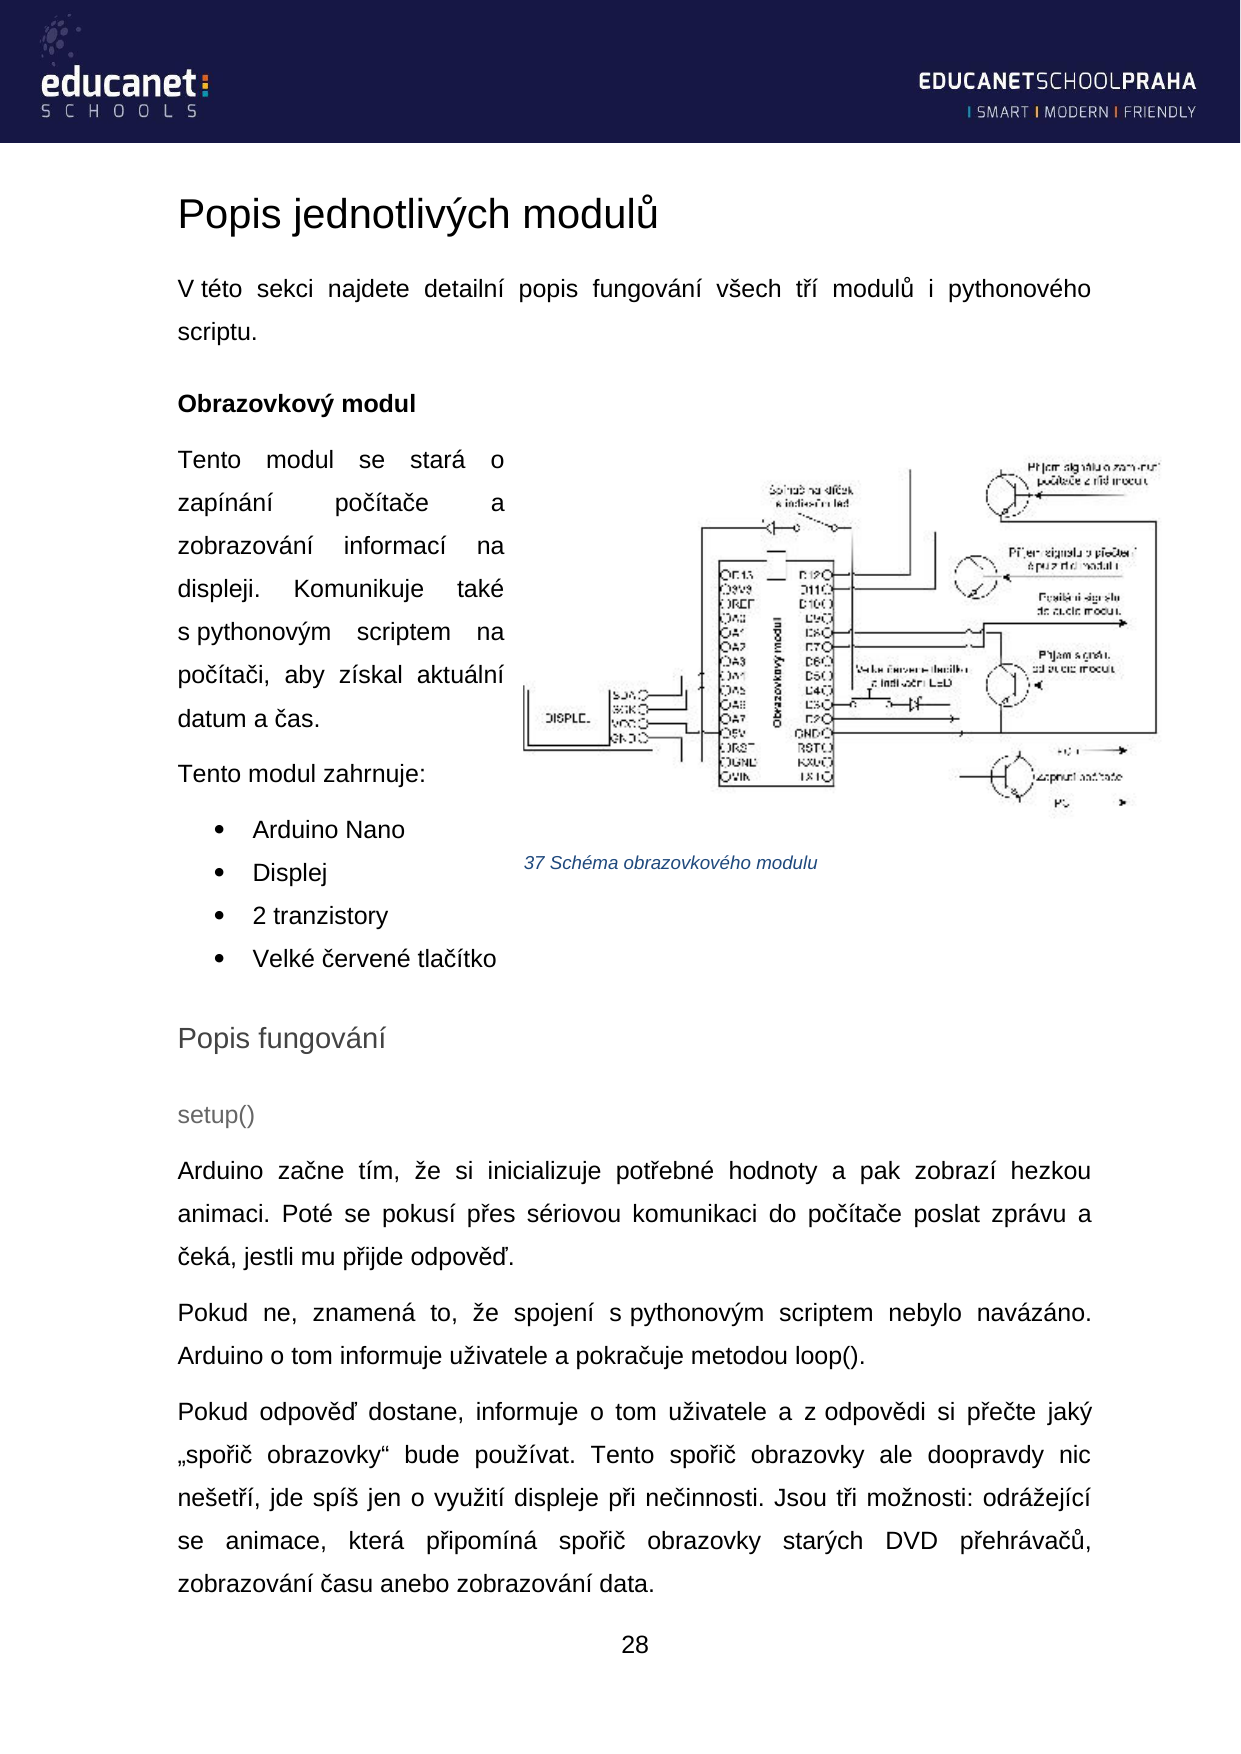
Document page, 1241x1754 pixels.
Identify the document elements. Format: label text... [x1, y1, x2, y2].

list Displej [215, 858, 1092, 887]
text Arduino začne tím, že si inicializuje potřebné hodnoty a pak zobrazí hezkou animaci. Poté se pokusí přes sériovou komunikaci do počítače poslat zprávu a čeká, jestli mu přijde odpověď. [177, 1156, 1092, 1271]
subtitle Obrazovkový modul [177, 389, 1092, 418]
text Pokud odpověď dostane, informuje o tom uživatele a z odpovědi si přečte jaký „spořič obrazovky“ bude používat. Tento spořič obrazovky ale doopravdy nic nešetří, jde spíš jen o využití displeje při nečinnosti. Jsou tři možnosti: odrážející se animace, která připomíná spořič obrazovky starých DVD přehrávačů, zobrazování času anebo zobrazování data. [177, 1397, 1092, 1598]
text V této sekci najdete detailní popis fungování všech tří modulů i pythonového scriptu. [177, 274, 1092, 346]
text Pokud ne, znamená to, že spojení s pythonovým scriptem nebylo navázáno. Arduino o tom informuje uživatele a pokračuje metodou loop(). [177, 1298, 1092, 1370]
text Tento modul se stará o zapínání počítače a zobrazování informací na displeji. Komunikuje také s pythonovým scriptem na počítači, aby získal aktuální datum a čas. [177, 445, 523, 732]
list 2 tranzistory [215, 901, 1092, 930]
text Tento modul zahrnuje: [177, 759, 523, 788]
list Velké červené tlačítko [215, 944, 1092, 973]
subtitle Popis fungování [177, 1021, 1092, 1054]
list Arduino Nano [215, 815, 1092, 844]
subtitle setup() [177, 1101, 1092, 1129]
picture [0, 0, 1241, 143]
picture [523, 443, 1178, 842]
subtitle Popis jednotlivých modulů [177, 189, 1092, 237]
